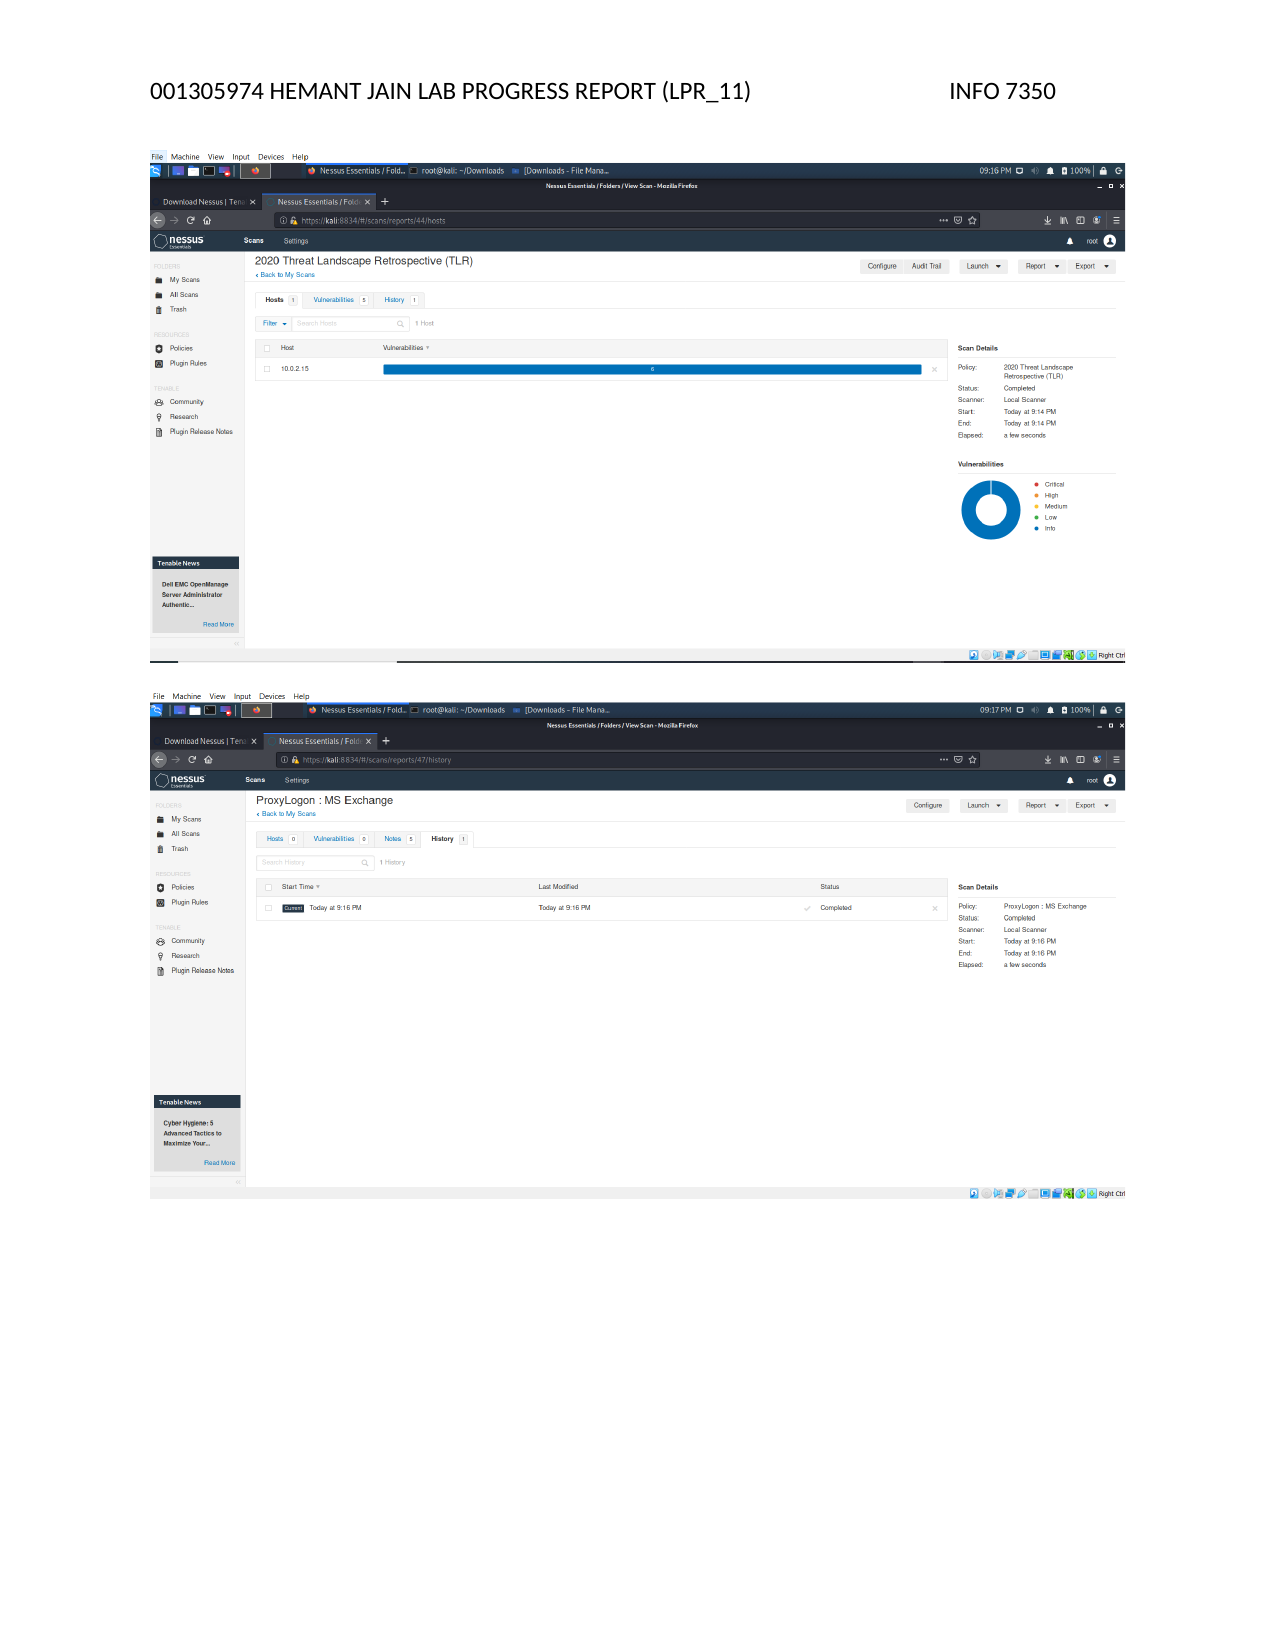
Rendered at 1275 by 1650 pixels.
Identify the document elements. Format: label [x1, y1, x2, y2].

picture [150, 150, 1125, 663]
picture [150, 690, 1125, 1199]
